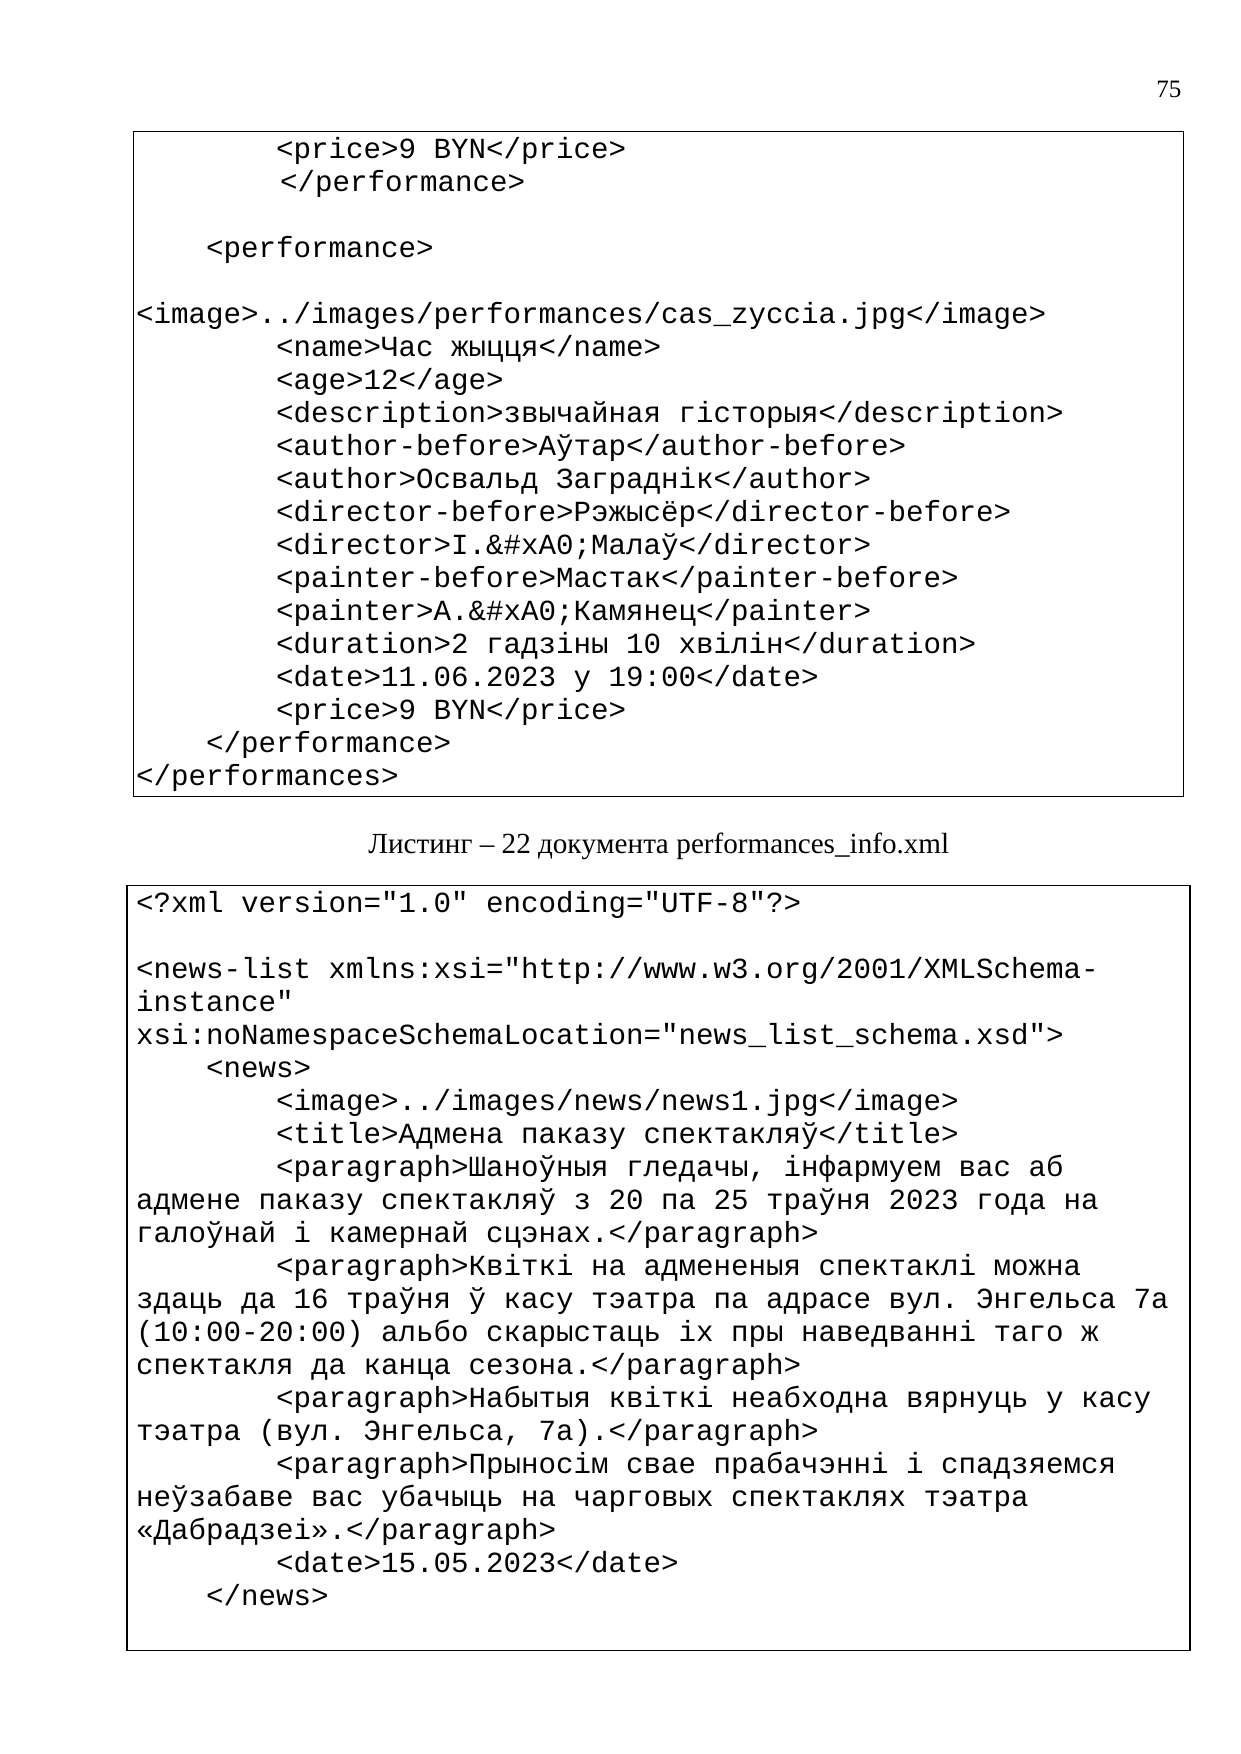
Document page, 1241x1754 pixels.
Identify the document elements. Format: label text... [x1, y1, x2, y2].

text <date>15.05.2023</date> [136, 1548, 1181, 1582]
text </performance> [136, 728, 1181, 758]
text <duration>2 гадзіны 10 хвілін</duration> [136, 629, 1181, 662]
text <image>../images/news/news1.jpg</image> [136, 1086, 1181, 1119]
text <author>Освальд Заграднік</author> [136, 464, 1181, 497]
text <painter-before>Мастак</painter-before> [136, 563, 1181, 596]
text <description>звычайная гісторыя</description> [136, 398, 1181, 431]
text <news-list xmlns:xsi="http://www.w3.org/2001/XMLSchema-instance" [136, 954, 1181, 1020]
text <director-before>Рэжысёр</director-before> [136, 497, 1181, 530]
text <paragraph>Прыносім свае прабачэнні і спадзяемся неўзабаве вас убачыць на чарговых спектаклях тэатра «Дабрадзеі».</paragraph> [136, 1449, 1181, 1548]
text <age>12</age> [136, 365, 1181, 398]
text <date>11.06.2023 у 19:00</date> [136, 662, 1181, 695]
text <performance> [136, 233, 1181, 266]
text <name>Час жыцця</name> [136, 332, 1181, 365]
text <price>9 BYN</price> [134, 132, 1183, 167]
text <price>9 BYN</price> [136, 695, 1181, 728]
text <news> [136, 1053, 1181, 1086]
text <director>І.&#xA0;Малаў</director> [136, 530, 1181, 563]
text <title>Адмена паказу спектакляў</title> [136, 1119, 1181, 1152]
text <author-before>Аўтар</author-before> [136, 431, 1181, 464]
text xsi:noNamespaceSchemaLocation="news_list_schema.xsd"> [136, 1020, 1181, 1053]
text <paragraph>Шаноўныя гледачы, інфармуем вас аб адмене паказу спектакляў з 20 па 25 траўня 2023 года на галоўнай і камернай сцэнах.</paragraph> [136, 1152, 1181, 1251]
text Листинг – 22 документа performances_info.xml [136, 826, 1181, 860]
text </performances> [134, 758, 1183, 796]
text <?xml version="1.0" encoding="UTF-8"?> [128, 886, 1189, 921]
text <paragraph>Набытыя квіткі неабходна вярнуць у касу тэатра (вул. Энгельса, 7а).</paragraph> [136, 1383, 1181, 1449]
text <painter>А.&#xA0;Камянец</painter> [136, 596, 1181, 629]
text <image>../images/performances/cas_zyccia.jpg</image> [136, 266, 1181, 332]
text </news> [136, 1582, 1181, 1611]
text <paragraph>Квіткі на адмененыя спектаклі можна здаць да 16 траўня ў касу тэатра па адрасе вул. Энгельса 7а (10:00-20:00) альбо скарыстаць іх пры наведванні таго ж спектакля да канца сезона.</paragraph> [136, 1251, 1181, 1383]
text </performance> [136, 167, 1181, 200]
